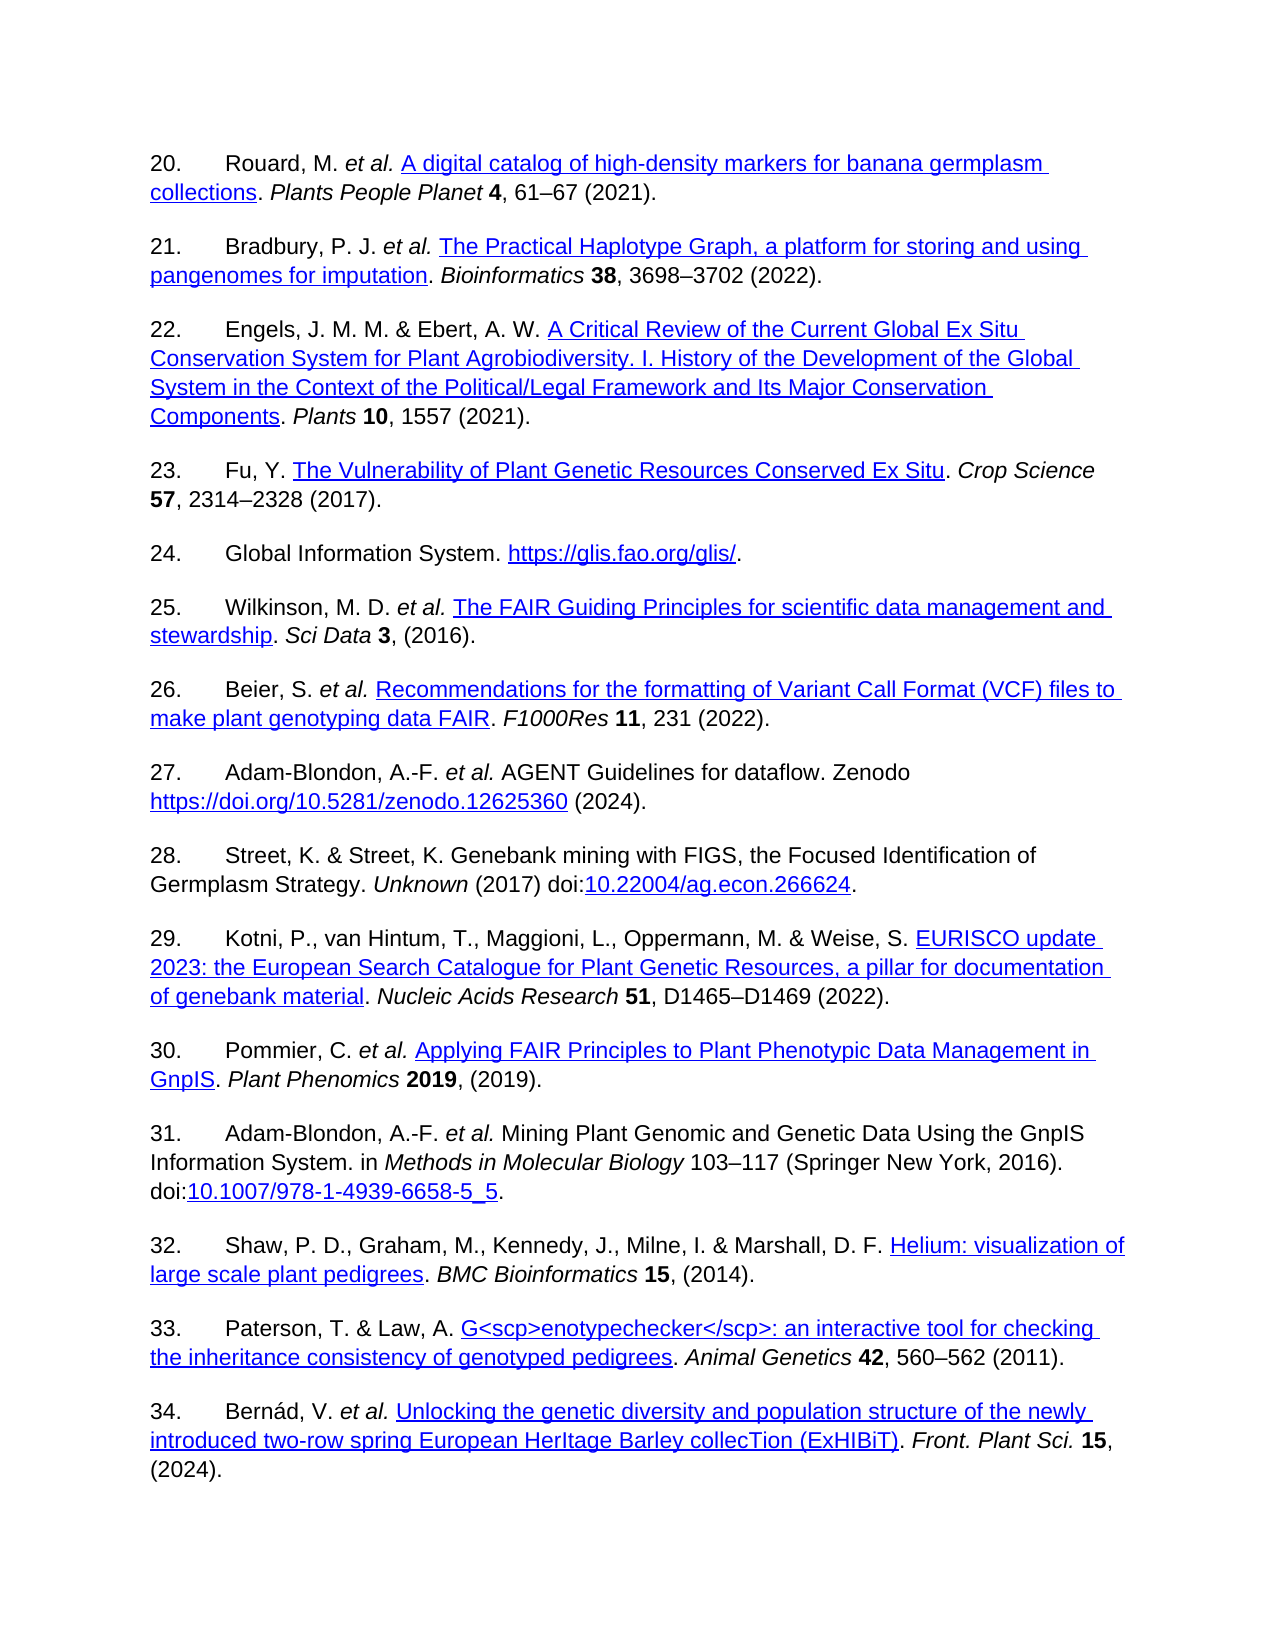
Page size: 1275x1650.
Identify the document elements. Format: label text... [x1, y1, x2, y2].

text 24. Global Information System. https://glis.fao.org/glis/. [150, 539, 1125, 566]
text 33. Paterson, T. & Law, A. G<scp>enotypechecker</scp>: an interactive tool for checking the inheritance consistency of genotyped pedigrees. Animal Genetics 42, 560–562 (2011). [150, 1315, 1125, 1370]
text 32. Shaw, P. D., Graham, M., Kennedy, J., Milne, I. & Marshall, D. F. Helium: visualization of large scale plant pedigrees. BMC Bioinformatics 15, (2014). [150, 1232, 1125, 1287]
text 27. Adam-Blondon, A.-F. et al. AGENT Guidelines for dataflow. Zenodo https://doi.org/10.5281/zenodo.12625360 (2024). [150, 759, 1125, 815]
text 25. Wilkinson, M. D. et al. The FAIR Guiding Principles for scientific data management and stewardship. Sci Data 3, (2016). [150, 593, 1125, 649]
text 21. Bradbury, P. J. et al. The Practical Haplotype Graph, a platform for storing and using pangenomes for imputation. Bioinformatics 38, 3698–3702 (2022). [150, 233, 1125, 288]
text 26. Beier, S. et al. Recommendations for the formatting of Variant Call Format (VCF) files to make plant genotyping data FAIR. F1000Res 11, 231 (2022). [150, 676, 1125, 732]
text 22. Engels, J. M. M. & Ebert, A. W. A Critical Review of the Current Global Ex Situ Conservation System for Plant Agrobiodiversity. I. History of the Development of the Global System in the Context of the Political/Legal Framework and Its Major Conservation Components. Plants 10, 1557 (2021). [150, 316, 1125, 429]
text 34. Bernád, V. et al. Unlocking the genetic diversity and population structure of the newly introduced two-row spring European HerItage Barley collecTion (ExHIBiT). Front. Plant Sci. 15, (2024). [150, 1398, 1125, 1482]
text 23. Fu, Y. The Vulnerability of Plant Genetic Resources Conserved Ex Situ. Crop Science 57, 2314–2328 (2017). [150, 457, 1125, 512]
text 31. Adam-Blondon, A.-F. et al. Mining Plant Genomic and Genetic Data Using the GnpIS Information System. in Methods in Molecular Biology 103–117 (Springer New York, 2016). doi:10.1007/978-1-4939-6658-5_5. [150, 1120, 1125, 1204]
text 28. Street, K. & Street, K. Genebank mining with FIGS, the Focused Identification of Germplasm Strategy. Unknown (2017) doi:10.22004/ag.econ.266624. [150, 842, 1125, 898]
text 30. Pommier, C. et al. Applying FAIR Principles to Plant Phenotypic Data Management in GnpIS. Plant Phenomics 2019, (2019). [150, 1037, 1125, 1092]
text 29. Kotni, P., van Hintum, T., Maggioni, L., Oppermann, M. & Weise, S. EURISCO update 2023: the European Search Catalogue for Plant Genetic Resources, a pillar for documentation of genebank material. Nucleic Acids Research 51, D1465–D1469 (2022). [150, 925, 1125, 1009]
text 20. Rouard, M. et al. A digital catalog of high‐density markers for banana germplasm collections. Plants People Planet 4, 61–67 (2021). [150, 150, 1125, 205]
